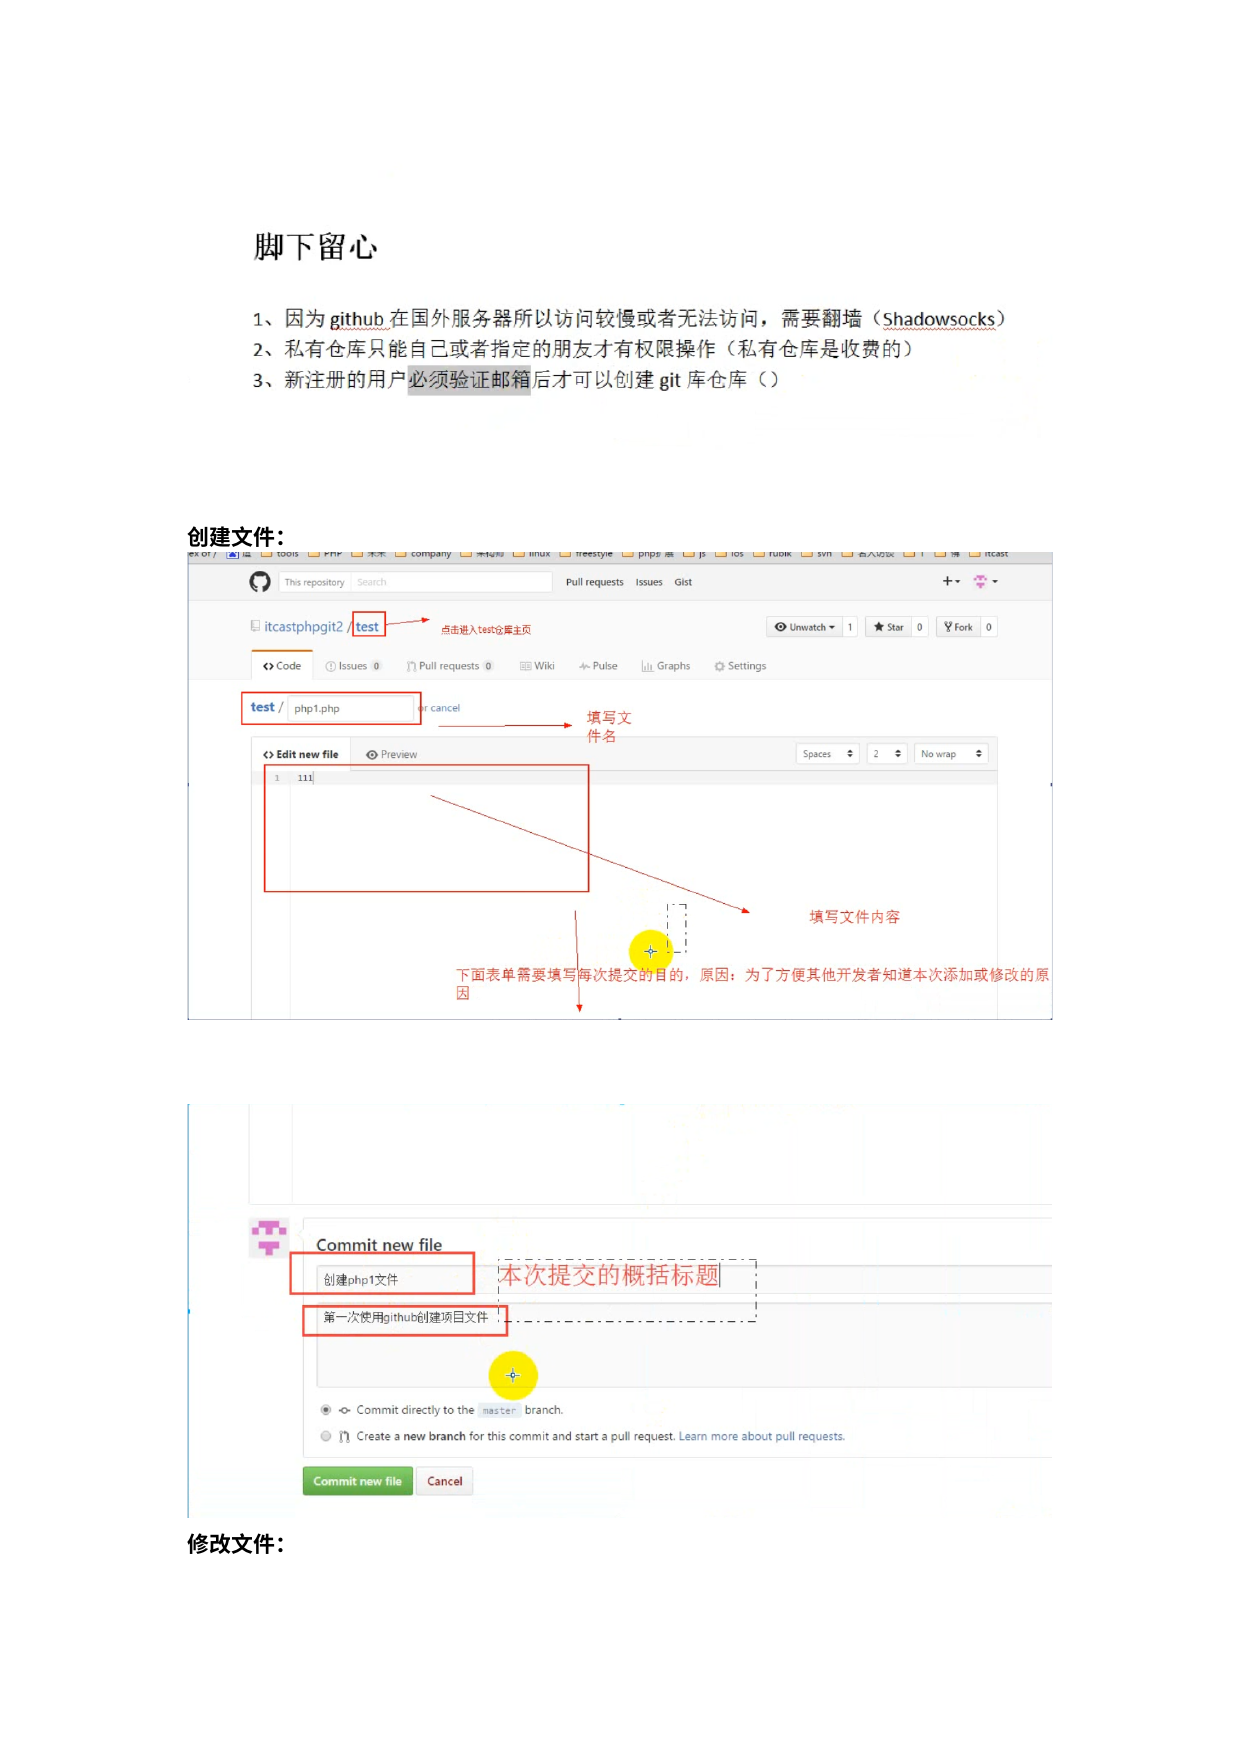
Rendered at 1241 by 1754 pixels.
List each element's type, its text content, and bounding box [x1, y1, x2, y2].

picture [187, 162, 1053, 461]
list 修改文件： [187, 1527, 1053, 1559]
picture [187, 1104, 1052, 1518]
picture [187, 552, 1053, 1020]
list 创建文件： [187, 519, 1053, 552]
